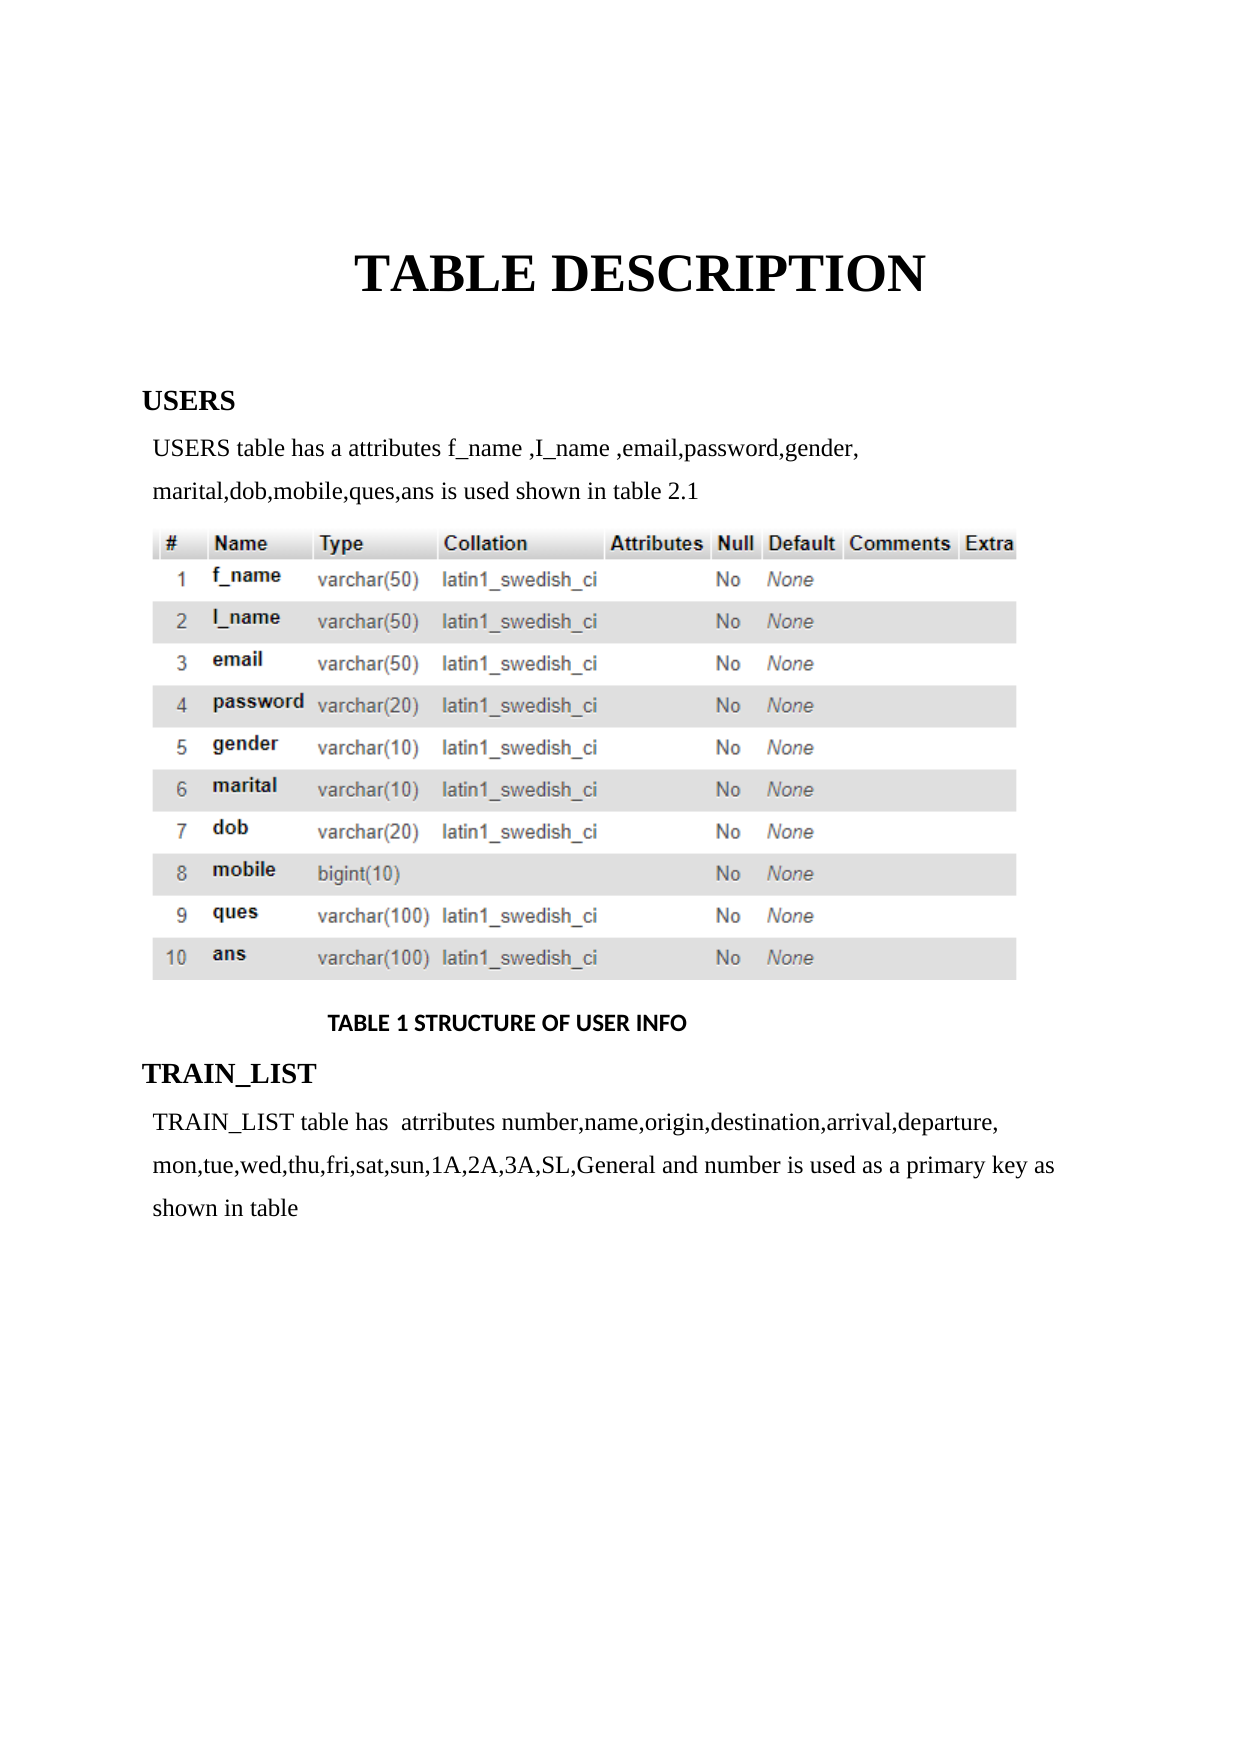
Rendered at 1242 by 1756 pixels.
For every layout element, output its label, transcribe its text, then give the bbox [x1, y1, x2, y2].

text TRAIN_LIST table has atrributes number,name,origin,destination,arrival,departure, mon,tue,wed,thu,fri,sat,sun,1A,2A,3A,SL,General and number is used as a primary key as shown in table [152, 1107, 1057, 1222]
subtitle TRAIN_LIST [142, 1056, 1139, 1090]
picture [152, 528, 1017, 980]
text TABLE 1 STRUCTURE OF USER INFO [327, 530, 1139, 1037]
subtitle TABLE DESCRIPTION [142, 241, 1139, 303]
subtitle USERS [142, 383, 1139, 416]
text USERS table has a attributes f_name ,I_name ,email,password,gender, marital,dob,mobile,ques,ans is used shown in table 2.1 [152, 433, 906, 505]
